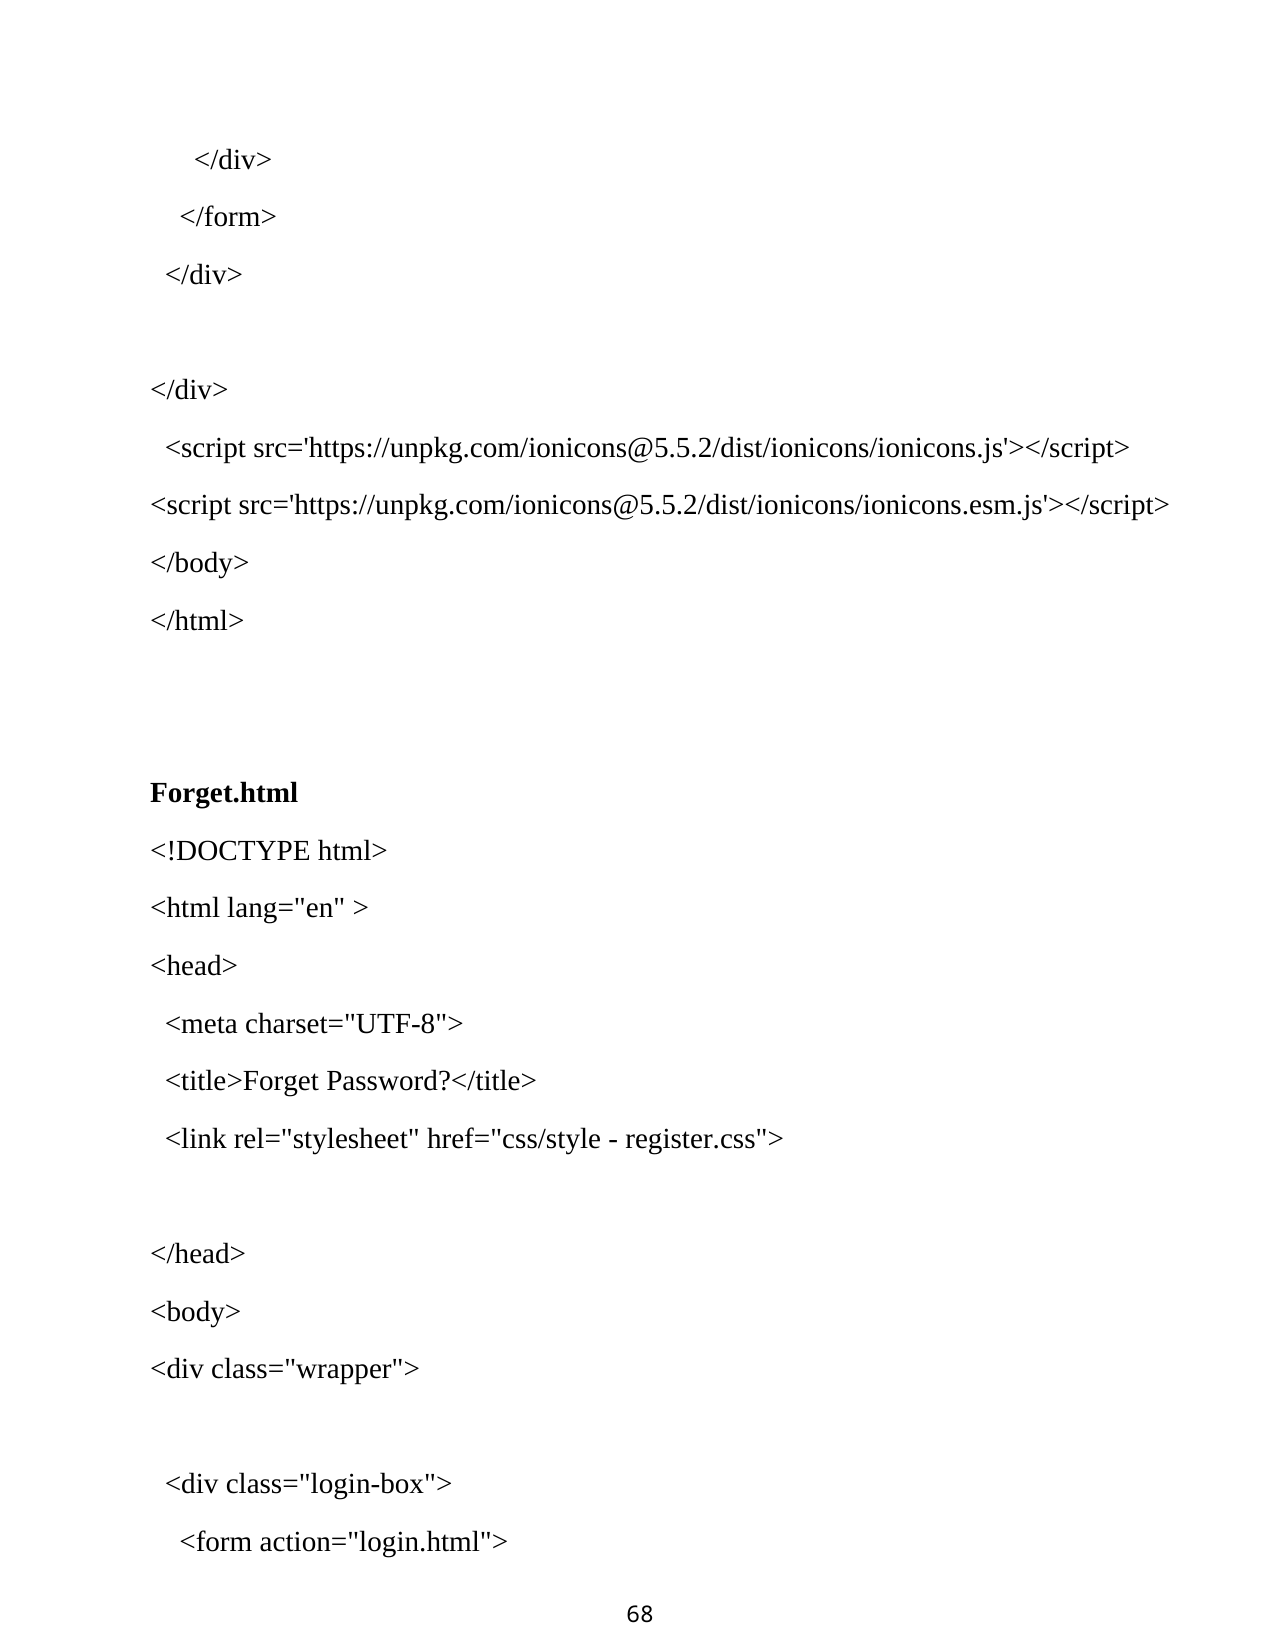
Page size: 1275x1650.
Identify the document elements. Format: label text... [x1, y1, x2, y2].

subtitle </div> [150, 372, 1238, 406]
subtitle <script src='https://unpkg.com/ionicons@5.5.2/dist/ionicons/ionicons.js'></script> [150, 430, 1238, 463]
subtitle <html lang="en" > [150, 891, 1238, 924]
subtitle Forget.html [150, 775, 1238, 809]
subtitle </form> [150, 199, 1238, 233]
subtitle <!DOCTYPE html> [150, 833, 1238, 867]
subtitle <form action="login.html"> [150, 1524, 1238, 1558]
subtitle <body> [150, 1294, 1238, 1327]
subtitle <div class="wrapper"> [150, 1351, 1238, 1385]
subtitle </head> [150, 1236, 1238, 1270]
subtitle </div> [150, 257, 1238, 291]
subtitle </div> [150, 142, 1238, 175]
subtitle <head> [150, 948, 1238, 982]
subtitle </body> [150, 545, 1238, 578]
subtitle <script src='https://unpkg.com/ionicons@5.5.2/dist/ionicons/ionicons.esm.js'></script> [150, 487, 1238, 521]
subtitle </html> [150, 603, 1238, 636]
subtitle <link rel="stylesheet" href="css/style - register.css"> [150, 1121, 1238, 1154]
subtitle <meta charset="UTF-8"> [150, 1006, 1238, 1039]
subtitle <title>Forget Password?</title> [150, 1063, 1238, 1097]
subtitle <div class="login-box"> [150, 1467, 1238, 1500]
